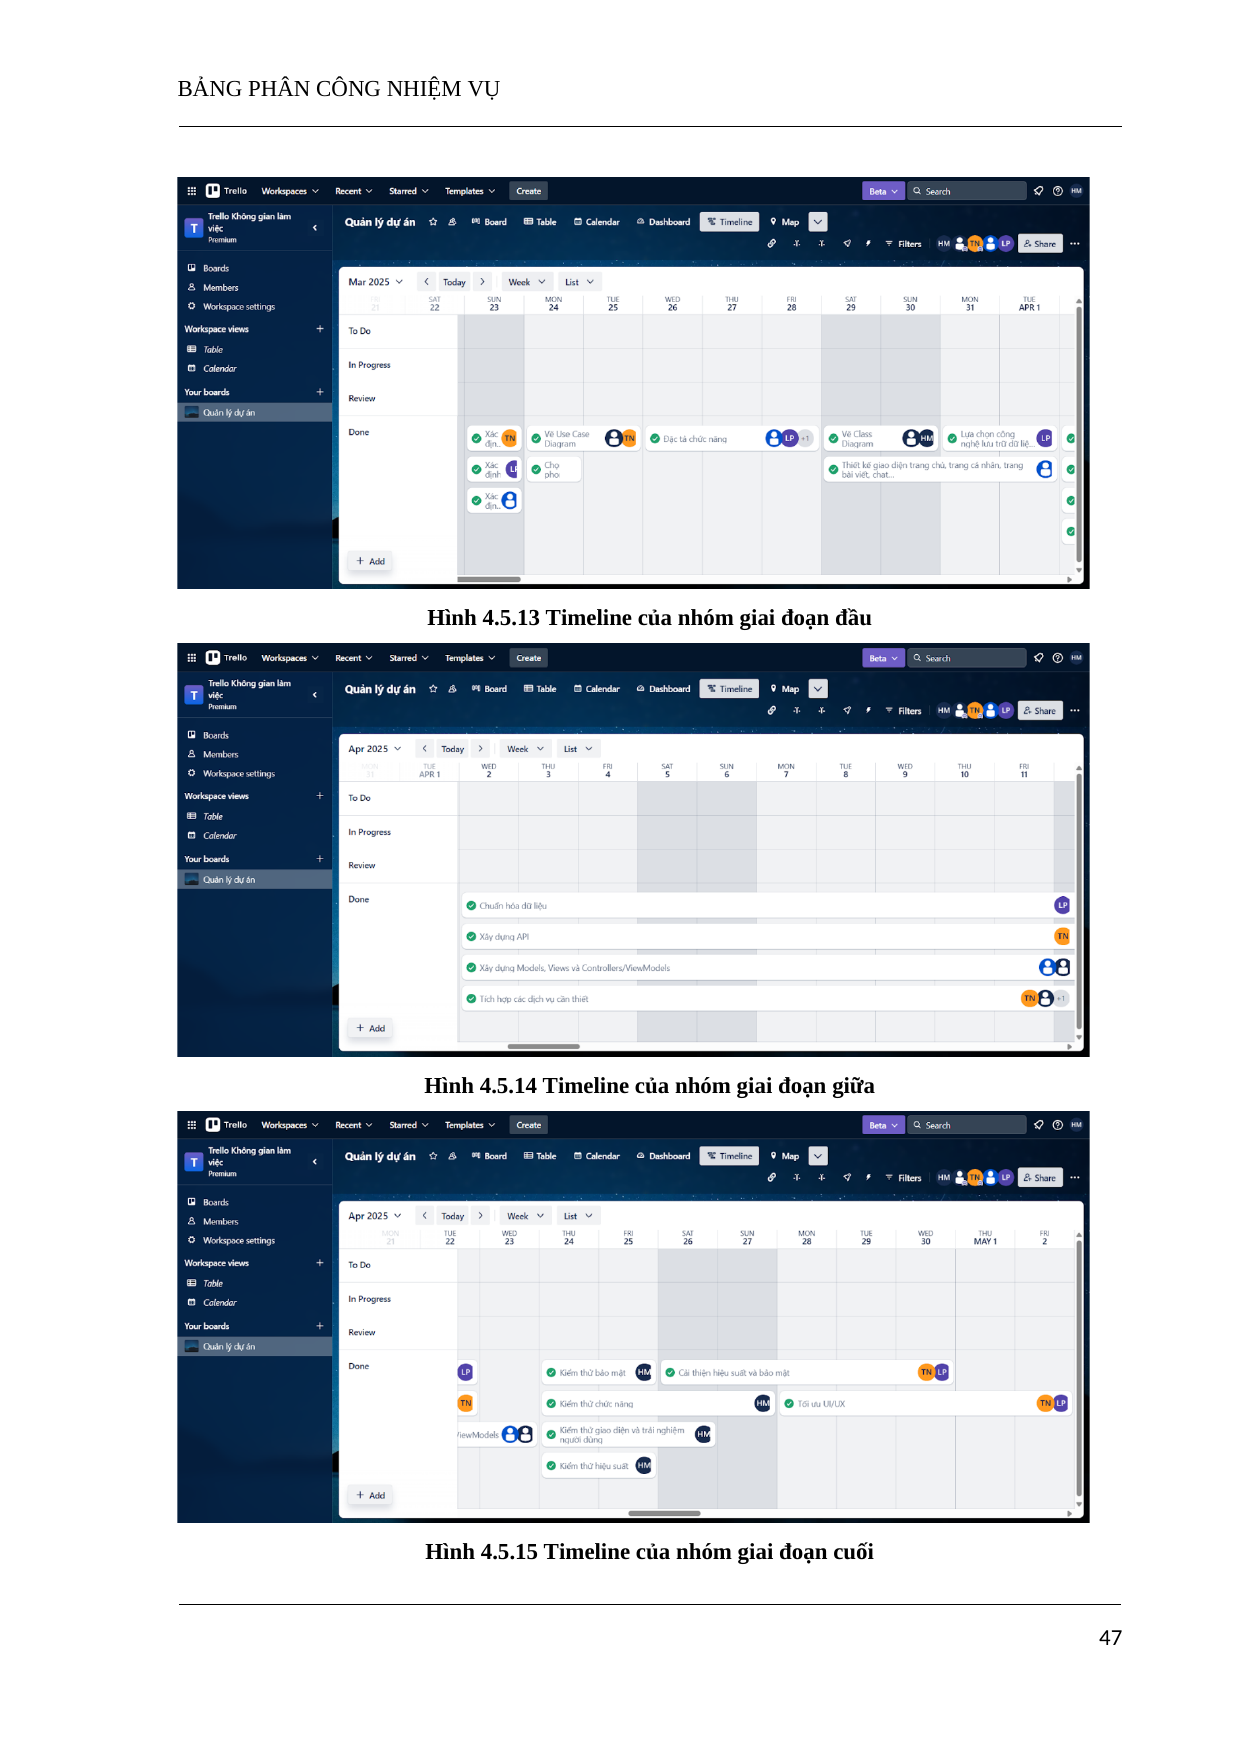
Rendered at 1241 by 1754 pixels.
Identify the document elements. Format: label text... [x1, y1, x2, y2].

picture [177, 1111, 1090, 1523]
picture [177, 177, 1090, 589]
picture [177, 643, 1090, 1057]
